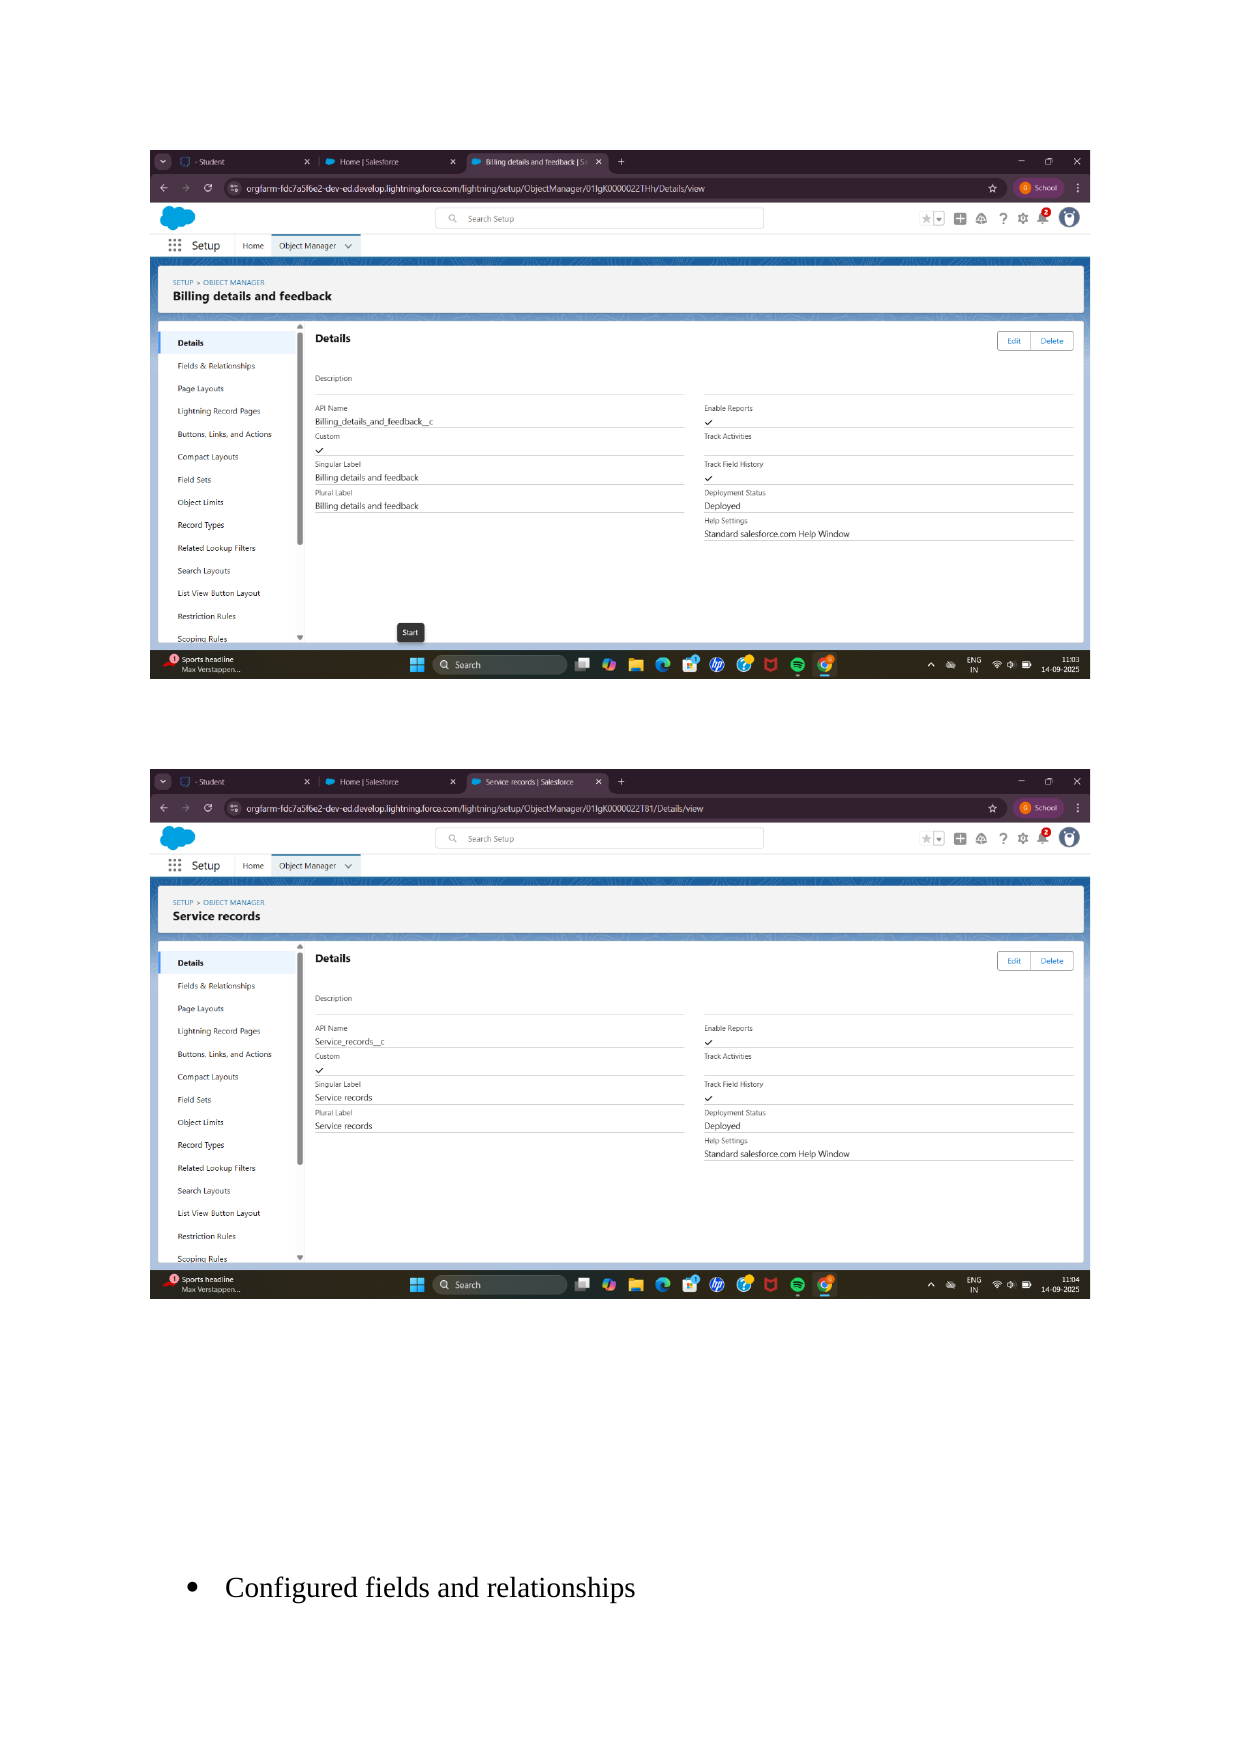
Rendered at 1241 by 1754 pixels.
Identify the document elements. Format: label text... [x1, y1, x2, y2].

list Configured fields and relationships [187, 1570, 1090, 1604]
picture [150, 150, 1091, 679]
picture [150, 769, 1091, 1299]
